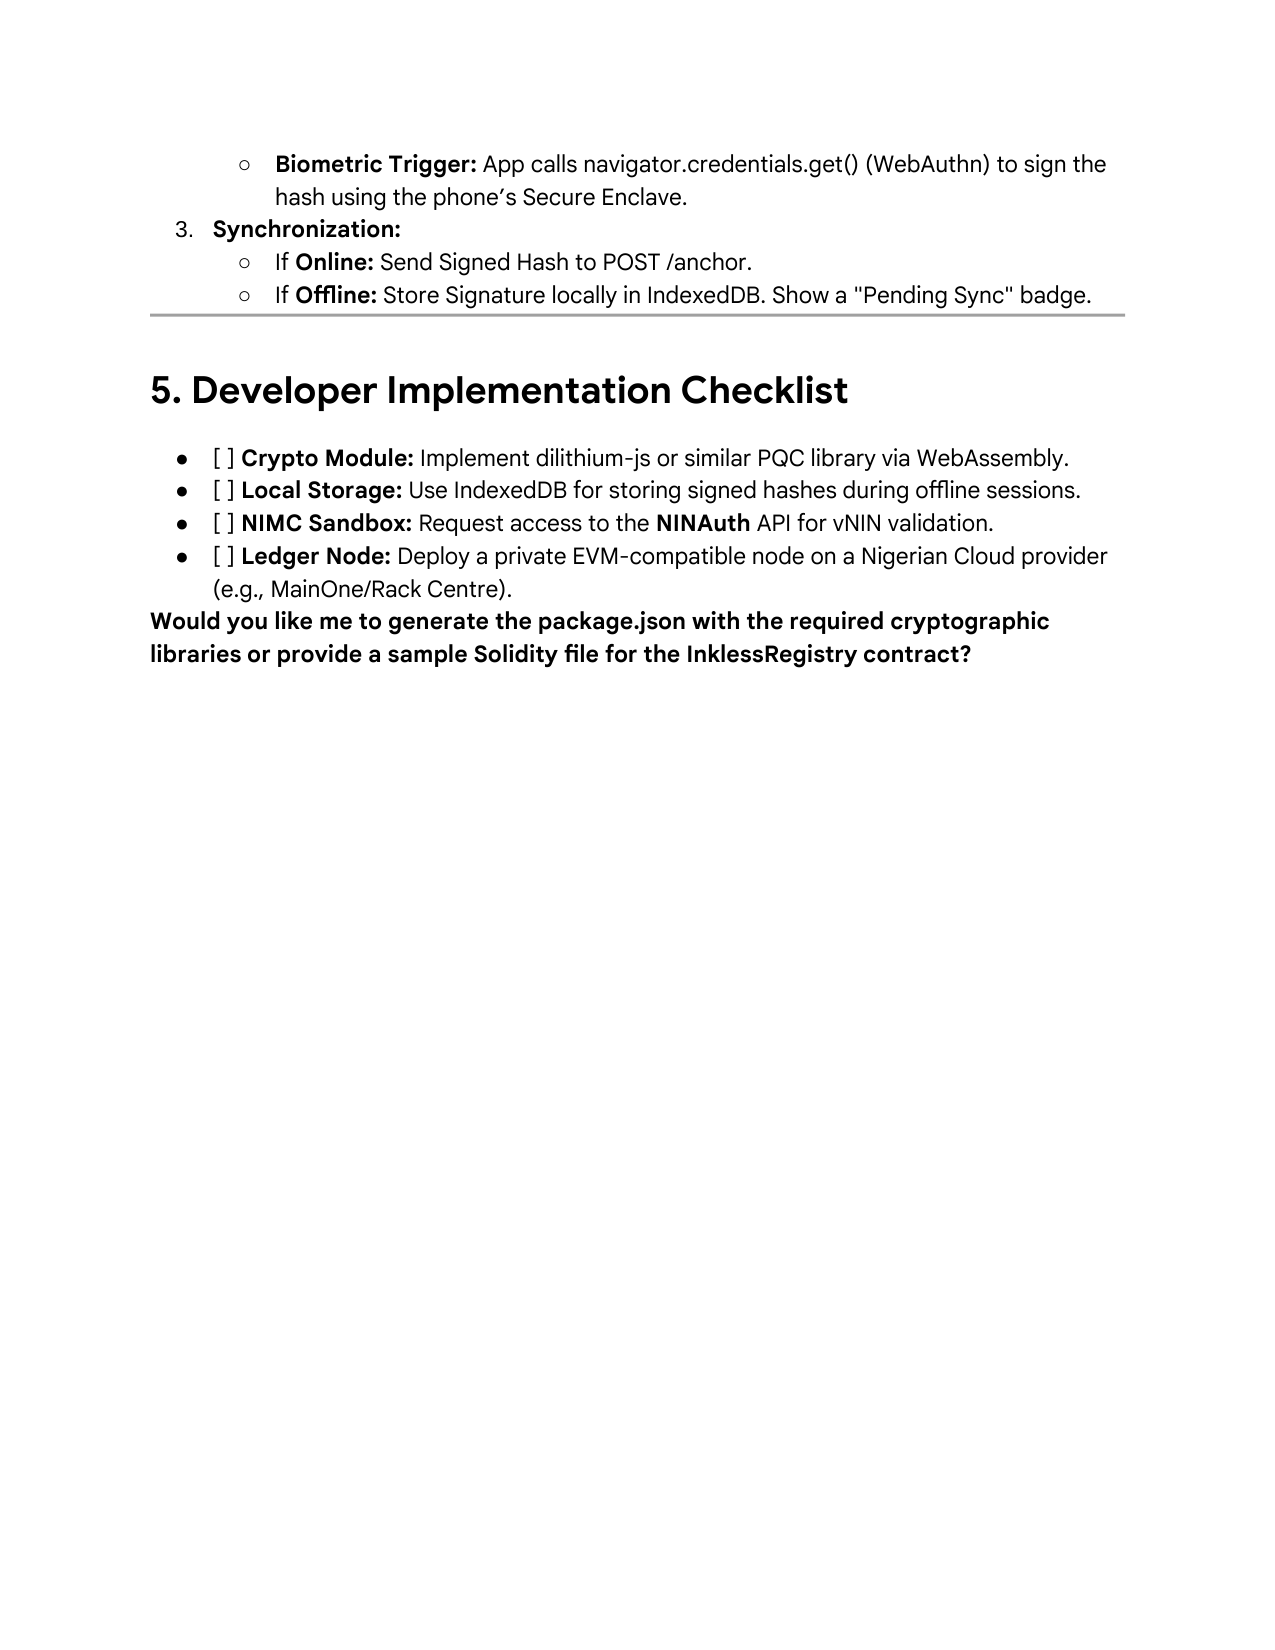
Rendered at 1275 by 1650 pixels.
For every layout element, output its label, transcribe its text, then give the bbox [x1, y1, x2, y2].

list Synchronization: [175, 215, 1125, 244]
list [ ] Local Storage: Use IndexedDB for storing signed hashes during offline sessions. [175, 477, 1125, 506]
list [ ] NIMC Sandbox: Request access to the NINAuth API for vNIN validation. [175, 509, 1125, 538]
list [ ] Crypto Module: Implement dilithium-js or similar PQC library via WebAssembly. [175, 444, 1125, 473]
list If Offline: Store Signature locally in IndexedDB. Show a "Pending Sync" badge. [237, 281, 1125, 309]
list [ ] Ledger Node: Deploy a private EVM-compatible node on a Nigerian Cloud provider (e.g., MainOne/Rack Centre). [175, 542, 1125, 604]
list If Online: Send Signed Hash to POST /anchor. [237, 248, 1125, 277]
list Biometric Trigger: App calls navigator.credentials.get() (WebAuthn) to sign the hash using the phone’s Secure Enclave. [237, 150, 1125, 211]
text Would you like me to generate the package.json with the required cryptographic libraries or provide a sample Solidity file for the InklessRegistry contract? [150, 608, 1125, 669]
subtitle 5. Developer Implementation Checklist [150, 317, 1125, 414]
